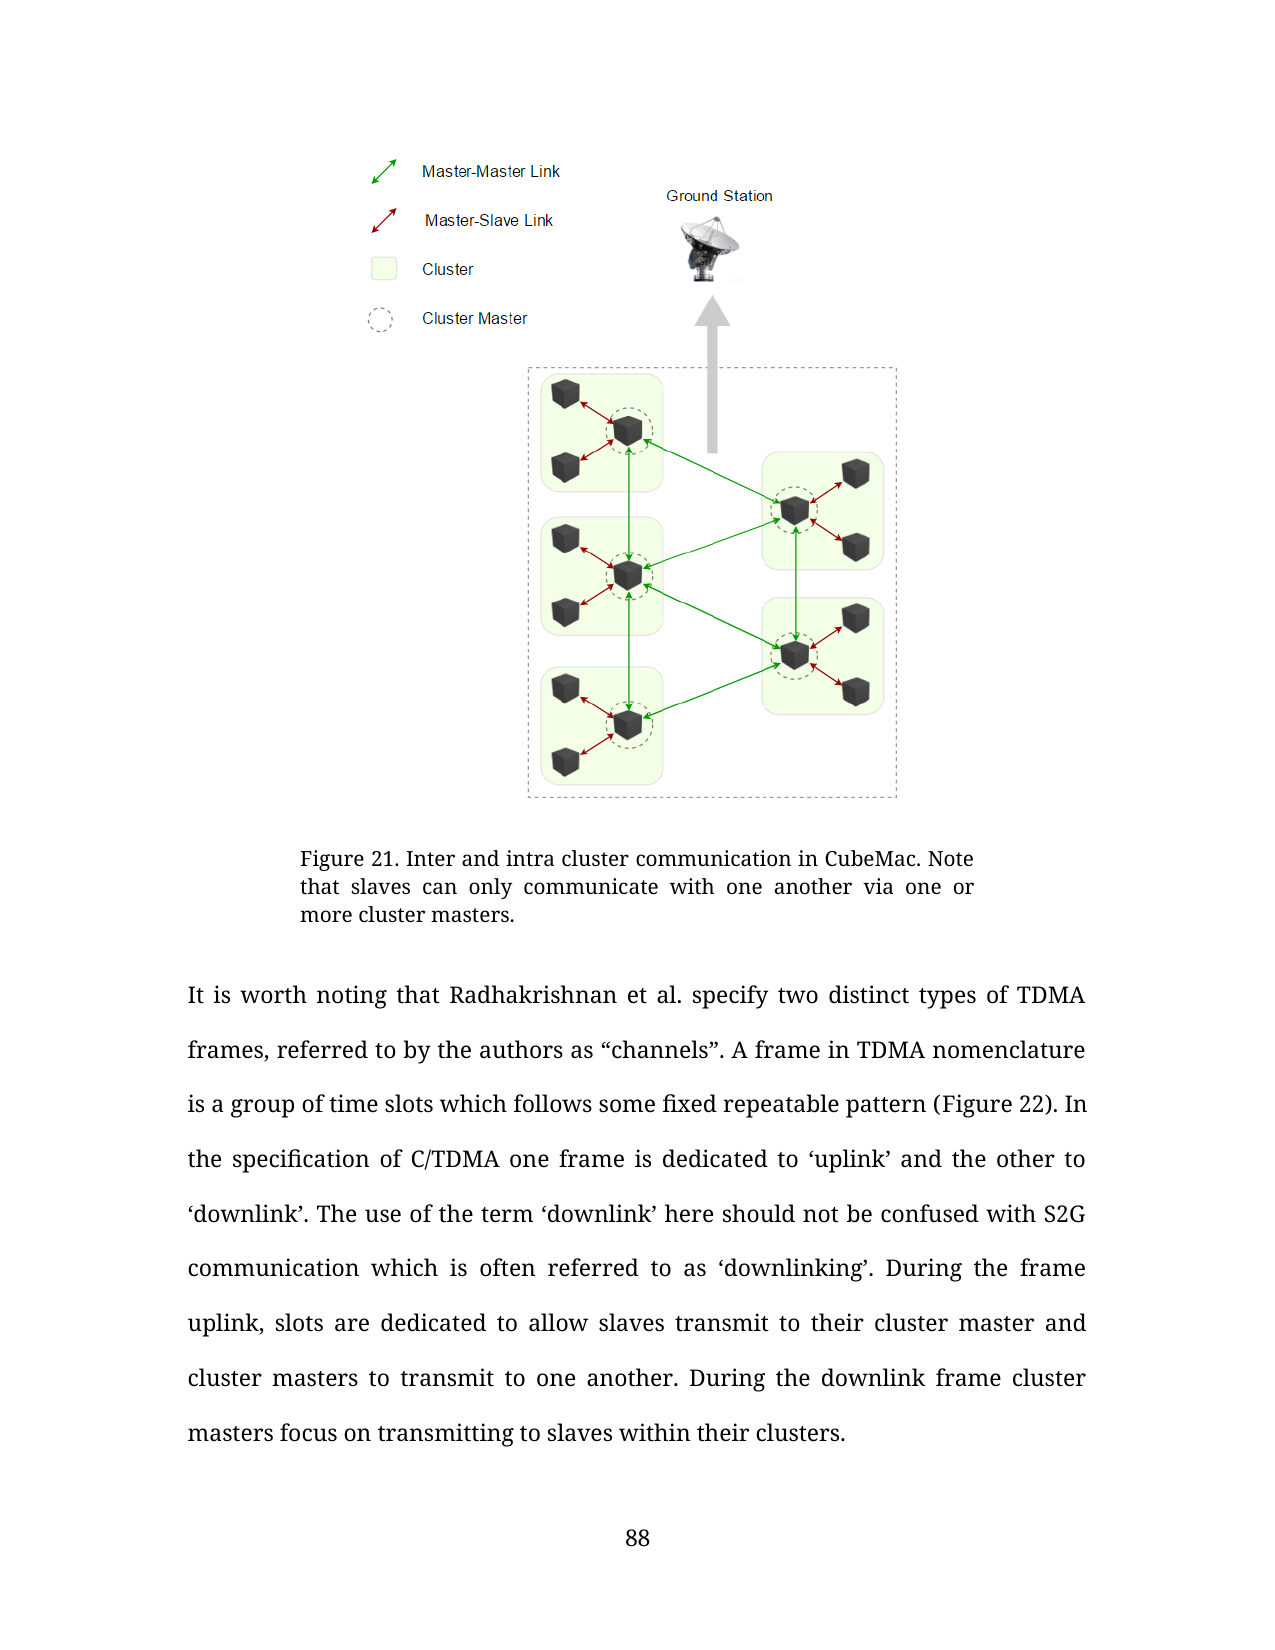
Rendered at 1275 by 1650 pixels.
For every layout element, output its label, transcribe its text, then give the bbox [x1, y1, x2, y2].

text It is worth noting that Radhakrishnan et al. specify two distinct types of TDMA frames, referred to by the authors as “channels”. A frame in TDMA nomenclature is a group of time slots which follows some fixed repeatable pattern (Figure 22). In the specification of C/TDMA one frame is dedicated to ‘uplink’ and the other to ‘downlink’. The use of the term ‘downlink’ here should not be confused with S2G communication which is often referred to as ‘downlinking’. During the frame uplink, slots are dedicated to allow slaves transmit to their cluster master and cluster masters to transmit to one another. During the downlink frame cluster masters focus on transmitting to slaves within their clusters. [187, 979, 1087, 1448]
text Figure 21. Inter and intra cluster communication in CubeMac. Note that slaves can only communicate with one another via one or more cluster masters. [300, 844, 975, 929]
picture [358, 149, 917, 804]
